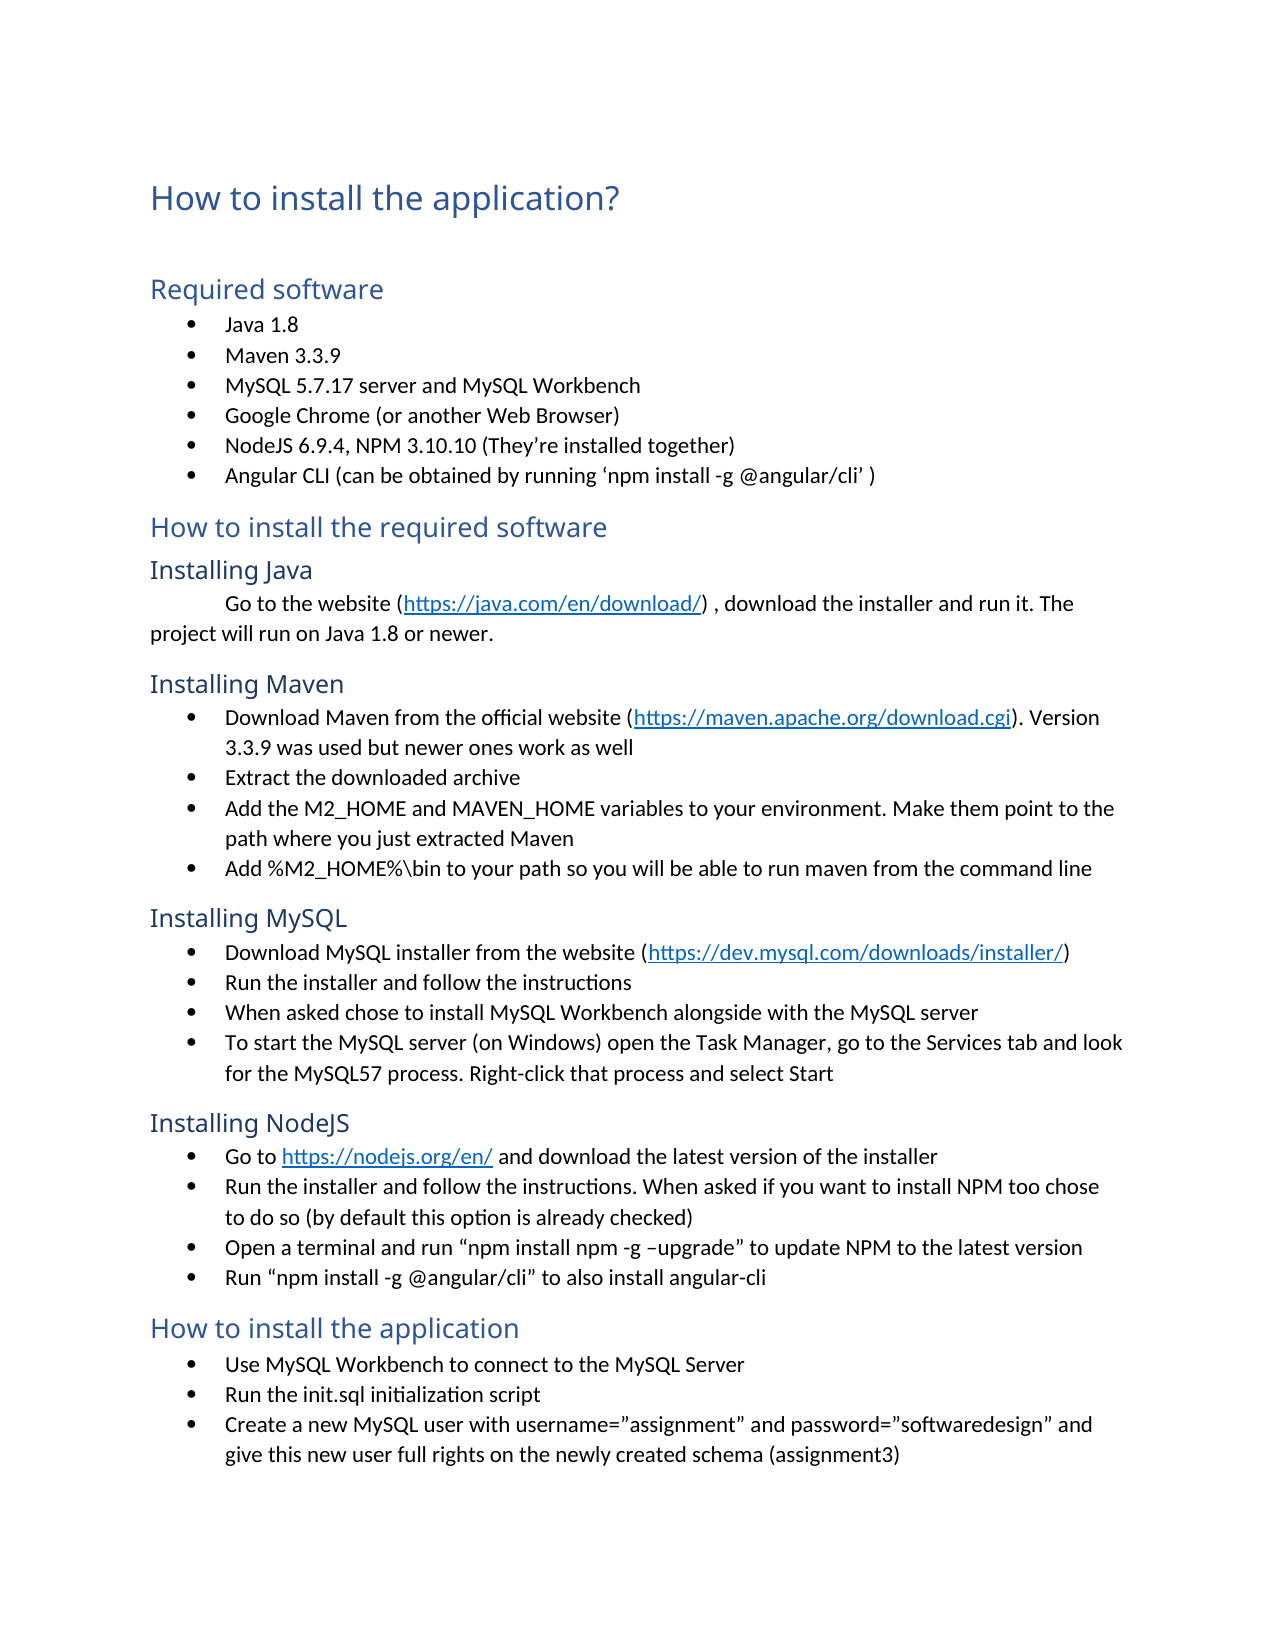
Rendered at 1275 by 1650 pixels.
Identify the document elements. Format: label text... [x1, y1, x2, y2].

subtitle Installing NodeJS [150, 1106, 1125, 1139]
list Angular CLI (can be obtained by running ‘npm install -g @angular/cli’ ) [187, 462, 1125, 490]
list Create a new MySQL user with username=”assignment” and password=”softwaredesign” and give this new user full rights on the newly created schema (assignment3) [187, 1410, 1125, 1468]
list Run “npm install -g @angular/cli” to also install angular-cli [187, 1263, 1125, 1291]
list NodeJS 6.9.4, NPM 3.10.10 (They’re installed together) [187, 431, 1125, 459]
list Google Chrome (or another Web Browser) [187, 401, 1125, 429]
list Download Maven from the official website (https://maven.apache.org/download.cgi). Version 3.3.9 was used but newer ones work as well [187, 703, 1125, 761]
subtitle How to install the application [150, 1310, 1125, 1347]
subtitle Installing Maven [150, 666, 1125, 700]
list Run the installer and follow the instructions. When asked if you want to install NPM too chose to do so (by default this option is already checked) [187, 1172, 1125, 1231]
subtitle How to install the required software [150, 508, 1125, 545]
list Run the init.sql initialization script [187, 1380, 1125, 1408]
text Go to the website (https://java.com/en/download/) , download the installer and run it. The project will run on Java 1.8 or newer. [150, 589, 1125, 647]
list Run the installer and follow the instructions [187, 968, 1125, 996]
subtitle Installing MySQL [150, 901, 1125, 935]
subtitle Installing Java [150, 552, 1125, 587]
list Use MySQL Workbench to connect to the MySQL Server [187, 1350, 1125, 1378]
list Go to https://nodejs.org/en/ and download the latest version of the installer [187, 1142, 1125, 1170]
subtitle Required software [150, 271, 1125, 308]
list Maven 3.3.9 [187, 341, 1125, 369]
list Java 1.8 [187, 311, 1125, 339]
list MySQL 5.7.17 server and MySQL Workbench [187, 371, 1125, 399]
list Add %M2_HOME%\bin to your path so you will be able to run maven from the command line [187, 854, 1125, 882]
list Extract the downloaded archive [187, 763, 1125, 792]
subtitle How to install the application? [150, 175, 1125, 220]
list Open a terminal and run “npm install npm -g –upgrade” to update NPM to the latest version [187, 1233, 1125, 1261]
list When asked chose to install MySQL Workbench alongside with the MySQL server [187, 998, 1125, 1026]
list Add the M2_HOME and MAVEN_HOME variables to your environment. Make them point to the path where you just extracted Maven [187, 794, 1125, 852]
list To start the MySQL server (on Windows) open the Task Manager, go to the Services tab and look for the MySQL57 process. Right-click that process and select Start [187, 1028, 1125, 1087]
list Download MySQL installer from the website (https://dev.mysql.com/downloads/installer/) [187, 938, 1125, 966]
